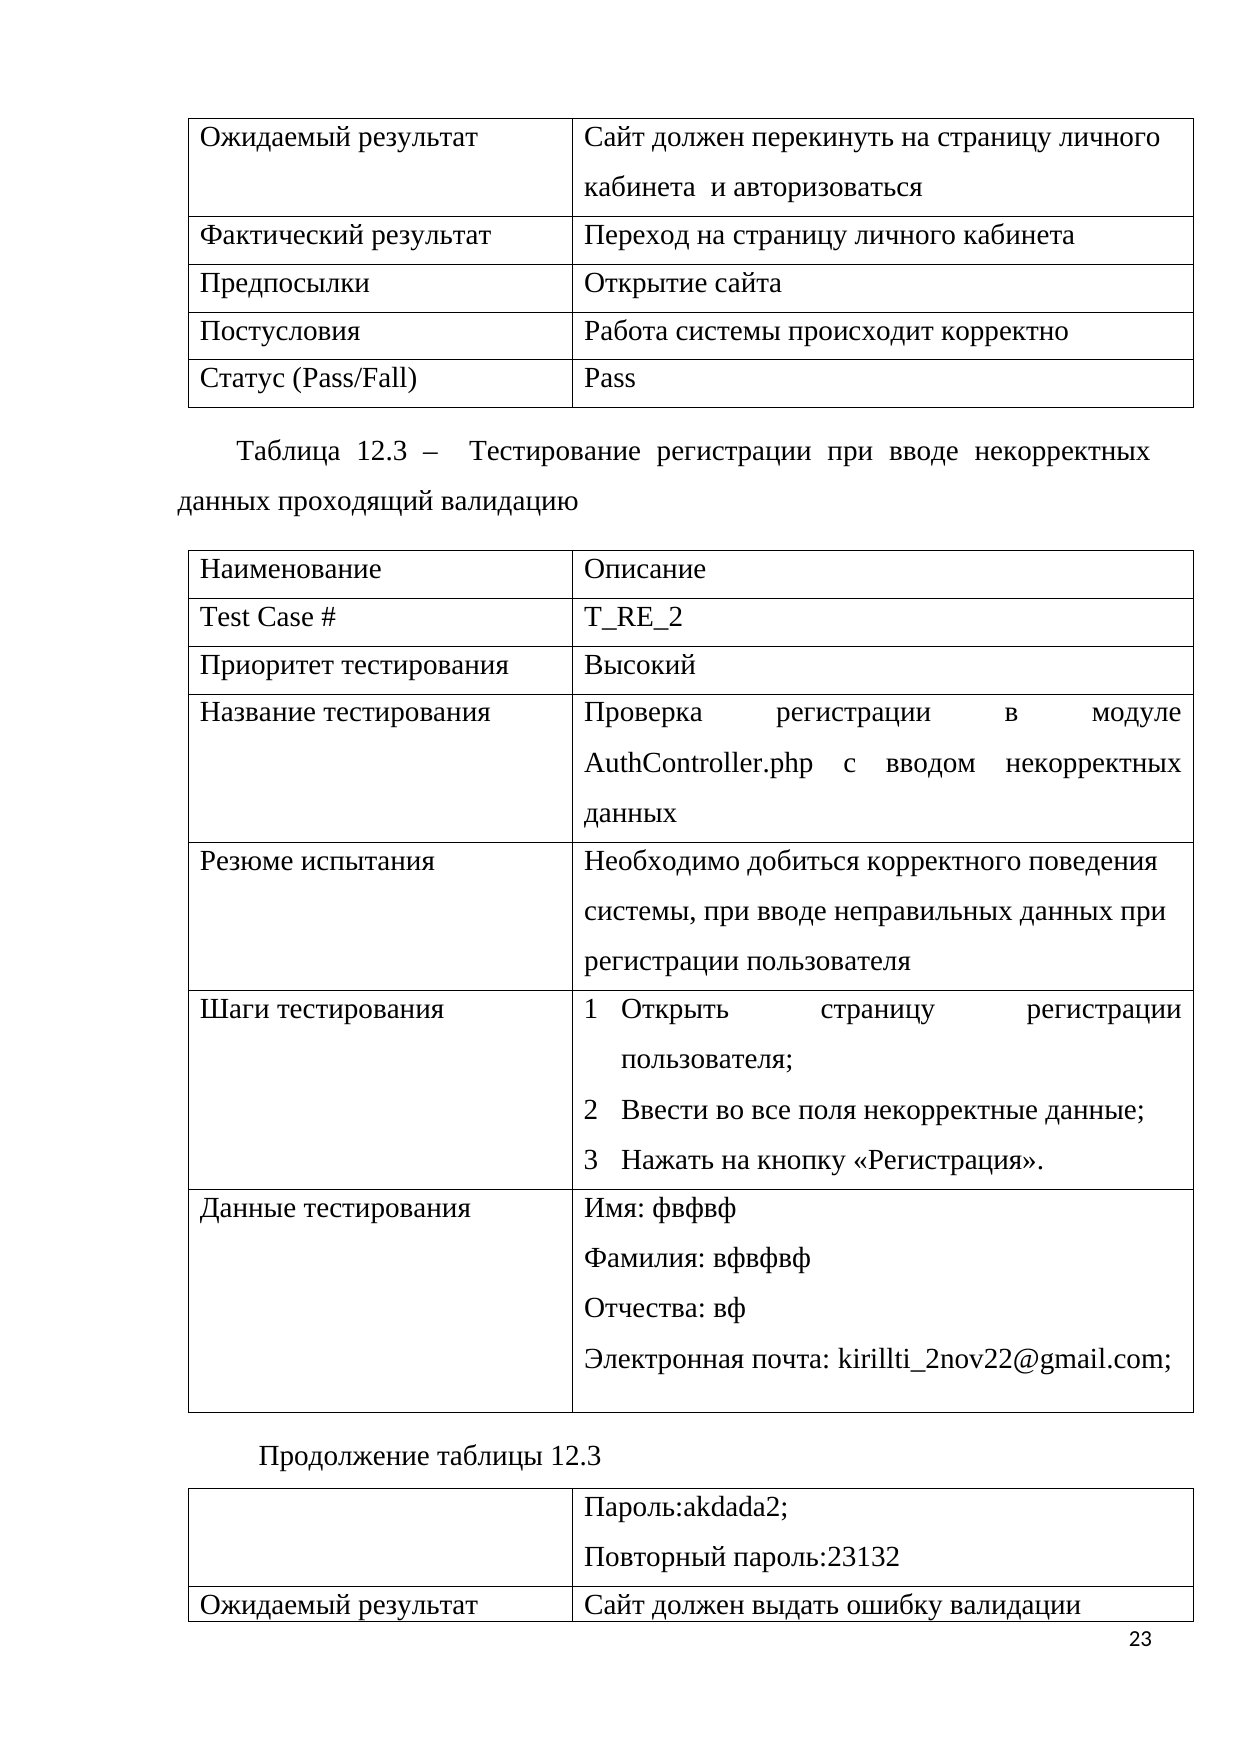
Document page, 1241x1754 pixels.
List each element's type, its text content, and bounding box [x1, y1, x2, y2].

table_cell Шаги тестирования [189, 991, 572, 1189]
table_cell Статус (Pass/Fall) [189, 360, 572, 407]
table_cell T_RE_2 [573, 599, 1193, 646]
table_cell Имя: фвфвф Фамилия: вфвфвф Отчества: вф Электронная почта: kirillti_2nov22@gmail.com; [573, 1190, 1193, 1412]
text Продолжение таблицы 12.3 [177, 1438, 1152, 1471]
text Таблица 12.3 – Тестирование регистрации при вводе некорректных данных проходящий валидацию [177, 433, 1152, 517]
table_cell Приоритет тестирования [189, 647, 572, 693]
table_header Пароль:akdada2; Повторный пароль:23132 [573, 1489, 1193, 1586]
table_cell Ожидаемый результат [189, 1587, 572, 1621]
table_cell Название тестирования [189, 695, 572, 842]
table_header Наименование [189, 551, 572, 598]
table_cell Test Case # [189, 599, 572, 646]
table_header [189, 1489, 572, 1586]
table_header Ожидаемый результат [189, 119, 572, 216]
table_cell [573, 1587, 1193, 1621]
table_cell Переход на страницу личного кабинета [573, 217, 1193, 264]
table_header Описание [573, 551, 1193, 598]
table_cell Открыть страницу регистрации пользователя; Ввести во все поля некорректные данные; Нажать на кнопку «Регистрация». [573, 991, 1193, 1189]
table_header Сайт должен перекинуть на страницу личного кабинета и авторизоваться [573, 119, 1193, 216]
table_cell Данные тестирования [189, 1190, 572, 1412]
table_cell Фактический результат [189, 217, 572, 264]
table_cell Открытие сайта [573, 265, 1193, 312]
table_cell Необходимо добиться корректного поведения системы, при вводе неправильных данных при регистрации пользователя [573, 843, 1193, 990]
table_cell Работа системы происходит корректно [573, 313, 1193, 359]
table_cell Проверка регистрации в модуле AuthController.php с вводом некорректных данных [573, 695, 1193, 842]
table_cell Предпосылки [189, 265, 572, 312]
table_cell Резюме испытания [189, 843, 572, 990]
table_cell Pass [573, 360, 1193, 407]
table_cell Постусловия [189, 313, 572, 359]
table_cell Высокий [573, 647, 1193, 693]
